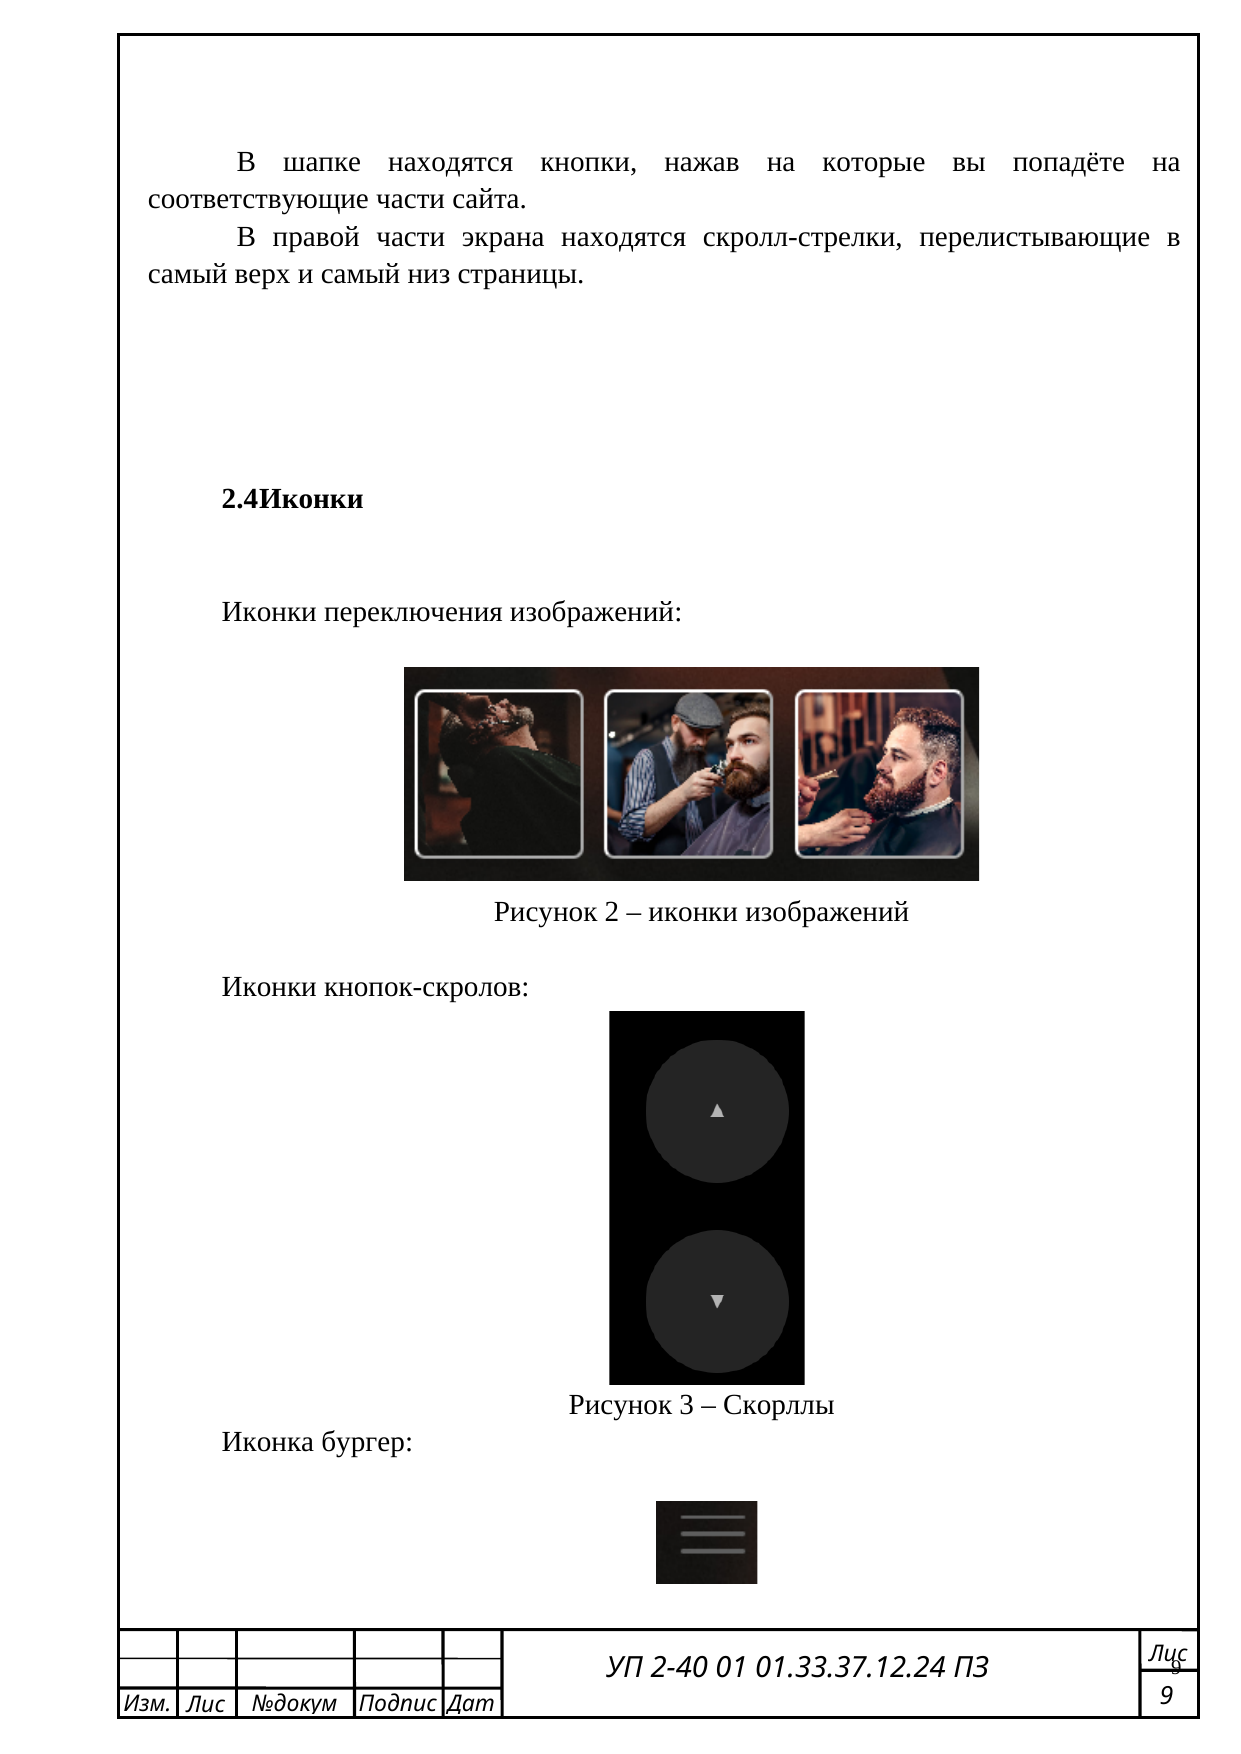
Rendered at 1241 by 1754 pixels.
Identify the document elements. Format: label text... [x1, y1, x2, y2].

list Иконки [221, 478, 1181, 516]
text Иконки кнопок-скролов: [221, 966, 1181, 1003]
text Иконка бургер: [221, 1422, 1181, 1459]
text В шапке находятся кнопки, нажав на которые вы попадёте на соответствующие части сайта. [148, 141, 1181, 216]
text В правой части экрана находятся скролл-стрелки, перелистывающие в самый верх и самый низ страницы. [148, 216, 1181, 291]
text Рисунок 3 – Скорллы [221, 1003, 1181, 1422]
text Рисунок 2 – иконки изображений [221, 891, 1181, 928]
picture [609, 1011, 805, 1385]
picture [404, 667, 980, 881]
picture [656, 1501, 758, 1584]
text Иконки переключения изображений: [148, 591, 1181, 628]
